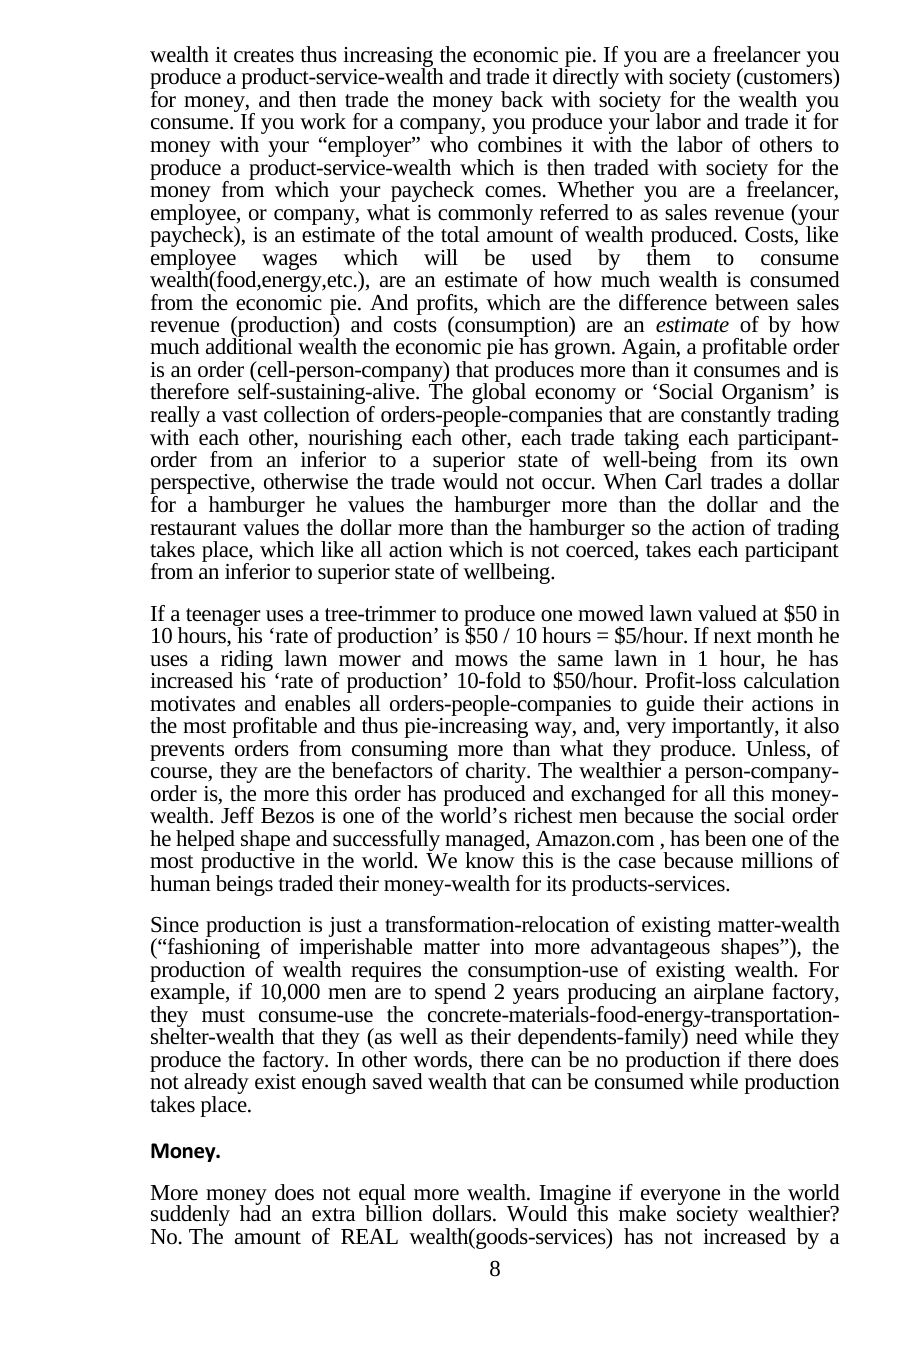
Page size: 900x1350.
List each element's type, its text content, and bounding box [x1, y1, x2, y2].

text Since production is just a transformation-relocation of existing matter-wealth (“fashioning of imperishable matter into more advantageous shapes”), the production of wealth requires the consumption-use of existing wealth. For example, if 10,000 men are to spend 2 years producing an airplane factory, they must consume-use the concrete-materials-food-energy-transportation-shelter-wealth that they (as well as their dependents-family) need while they produce the factory. In other words, there can be no production if there does not already exist enough saved wealth that can be consumed while production takes place. [150, 915, 840, 1117]
text If a teenager uses a tree-trimmer to produce one mowed lawn valued at $50 in 10 hours, his ‘rate of production’ is $50 / 10 hours = $5/hour. If next month he uses a riding lawn mower and mows the same lawn in 1 hour, he has increased his ‘rate of production’ 10-fold to $50/hour. Profit-loss calculation motivates and enables all orders-people-companies to guide their actions in the most profitable and thus pie-increasing way, and, very importantly, it also prevents orders from consuming more than what they produce. Unless, of course, they are the benefactors of charity. The wealthier a person-company-order is, the more this order has produced and exchanged for all this money-wealth. Jeff Bezos is one of the world’s richest men because the social order he helped shape and successfully managed, Amazon.com , has been one of the most productive in the world. We know this is the case because millions of human beings traded their money-wealth for its products-services. [150, 604, 840, 896]
subtitle Money. [150, 1138, 840, 1163]
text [150, 1182, 840, 1249]
